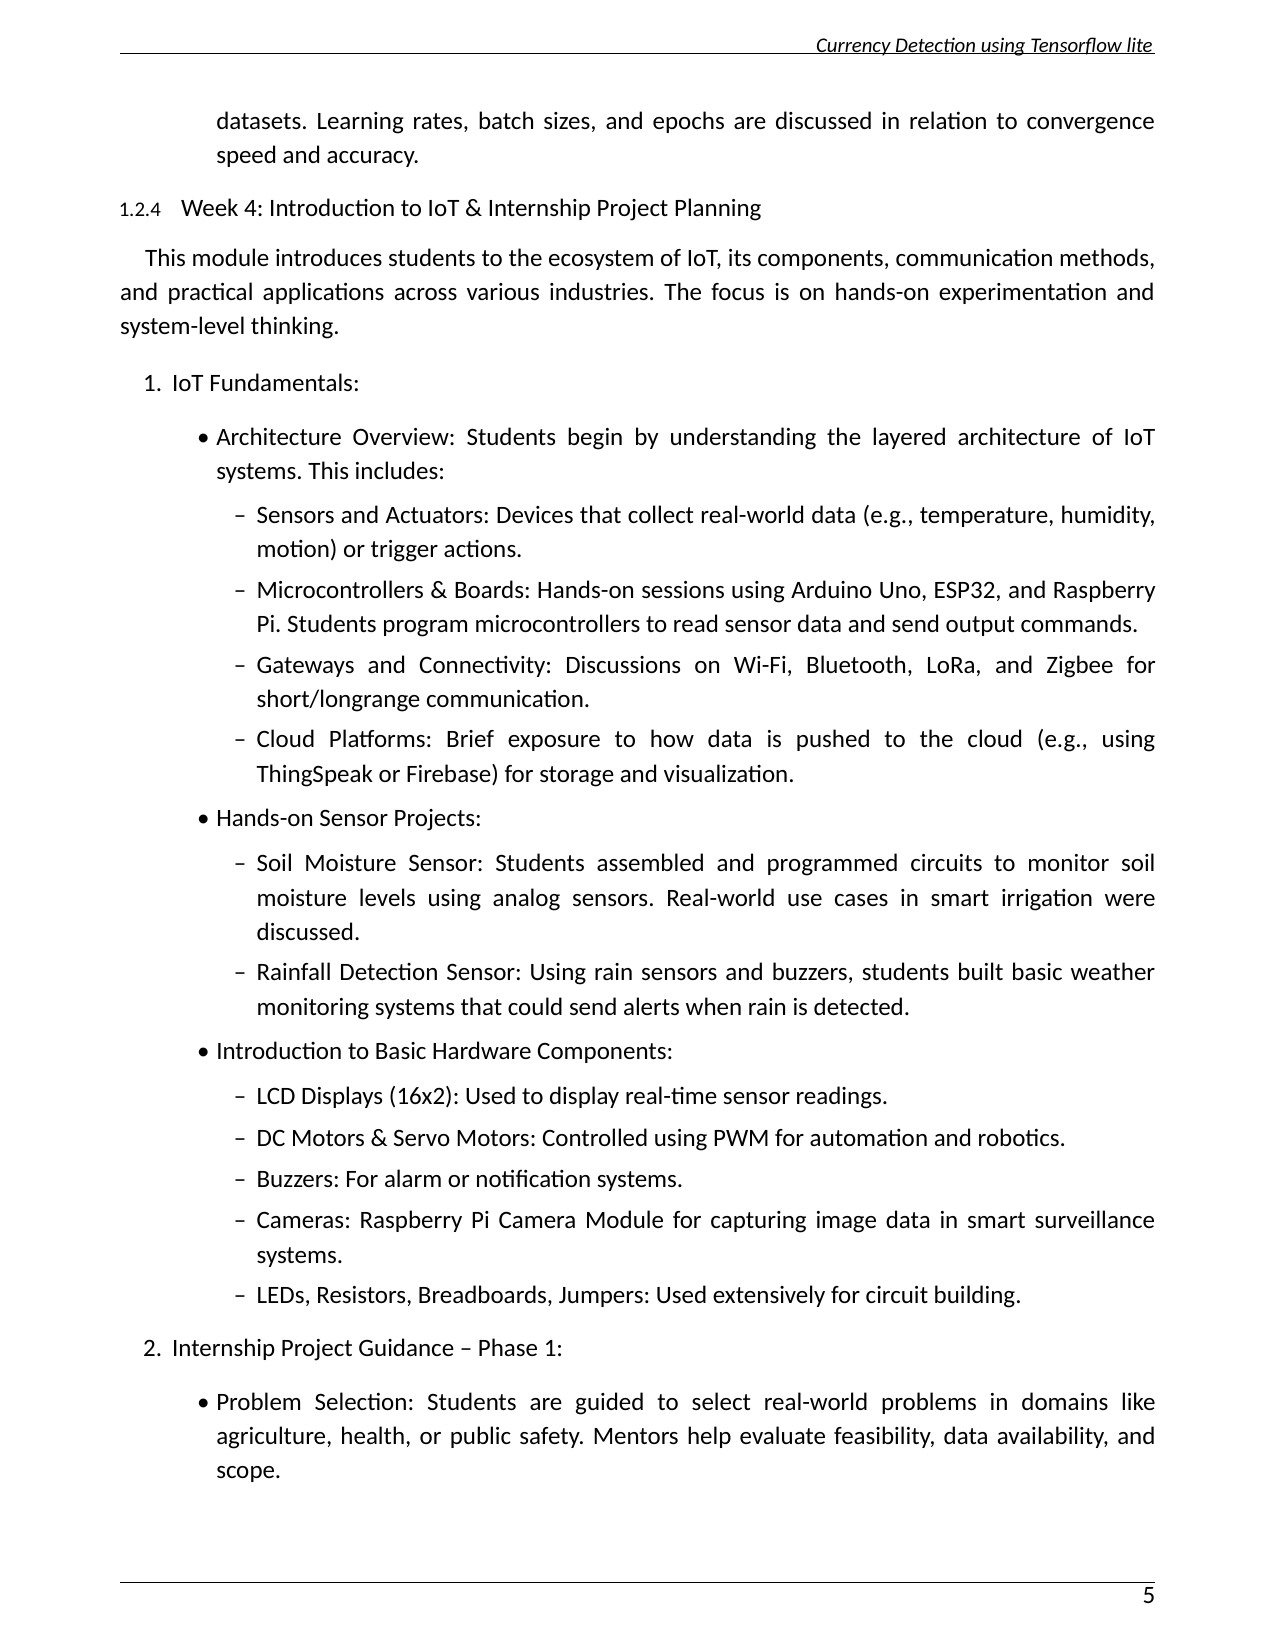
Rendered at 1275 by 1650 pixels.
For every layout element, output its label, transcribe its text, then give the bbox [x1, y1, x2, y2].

list Gateways and Connectivity: Discussions on Wi-Fi, Bluetooth, LoRa, and Zigbee for short/longrange communication. [233, 649, 1157, 713]
list Architecture Overview: Students begin by understanding the layered architecture of IoT systems. This includes: [197, 421, 1157, 485]
list Hands-on Sensor Projects: [197, 802, 1157, 833]
list Cameras: Raspberry Pi Camera Module for capturing image data in smart surveillance systems. [233, 1204, 1157, 1269]
list Rainfall Detection Sensor: Using rain sensors and buzzers, students built basic weather monitoring systems that could send alerts when rain is detected. [233, 956, 1157, 1021]
list Cloud Platforms: Brief exposure to how data is pushed to the cloud (e.g., using ThingSpeak or Firebase) for storage and visualization. [233, 723, 1157, 788]
list IoT Fundamentals: [143, 367, 1198, 398]
list Internship Project Guidance – Phase 1: [143, 1332, 1198, 1363]
list Introduction to Basic Hardware Components: [197, 1035, 1157, 1066]
list Sensors and Actuators: Devices that collect real-world data (e.g., temperature, humidity, motion) or trigger actions. [233, 499, 1157, 564]
list Problem Selection: Students are guided to select real-world problems in domains like agriculture, health, or public safety. Mentors help evaluate feasibility, data availability, and scope. [197, 1386, 1157, 1485]
list Buzzers: For alarm or notification systems. [233, 1163, 1157, 1194]
text This module introduces students to the ecosystem of IoT, its components, communication methods, and practical applications across various industries. The focus is on hands-on experimentation and system-level thinking. [120, 242, 1157, 341]
list LCD Displays (16x2): Used to display real-time sensor readings. [233, 1081, 1157, 1111]
list DC Motors & Servo Motors: Controlled using PWM for automation and robotics. [233, 1122, 1157, 1152]
list Soil Moisture Sensor: Students assembled and programmed circuits to monitor soil moisture levels using analog sensors. Real-world use cases in smart irrigation were discussed. [233, 848, 1157, 946]
list LEDs, Resistors, Breadboards, Jumpers: Used extensively for circuit building. [233, 1279, 1157, 1310]
list Microcontrollers & Boards: Hands-on sessions using Arduino Uno, ESP32, and Raspberry Pi. Students program microcontrollers to read sensor data and send output commands. [233, 574, 1157, 639]
subtitle Week 4: Introduction to IoT & Internship Project Planning [118, 192, 1198, 223]
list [197, 105, 1157, 170]
